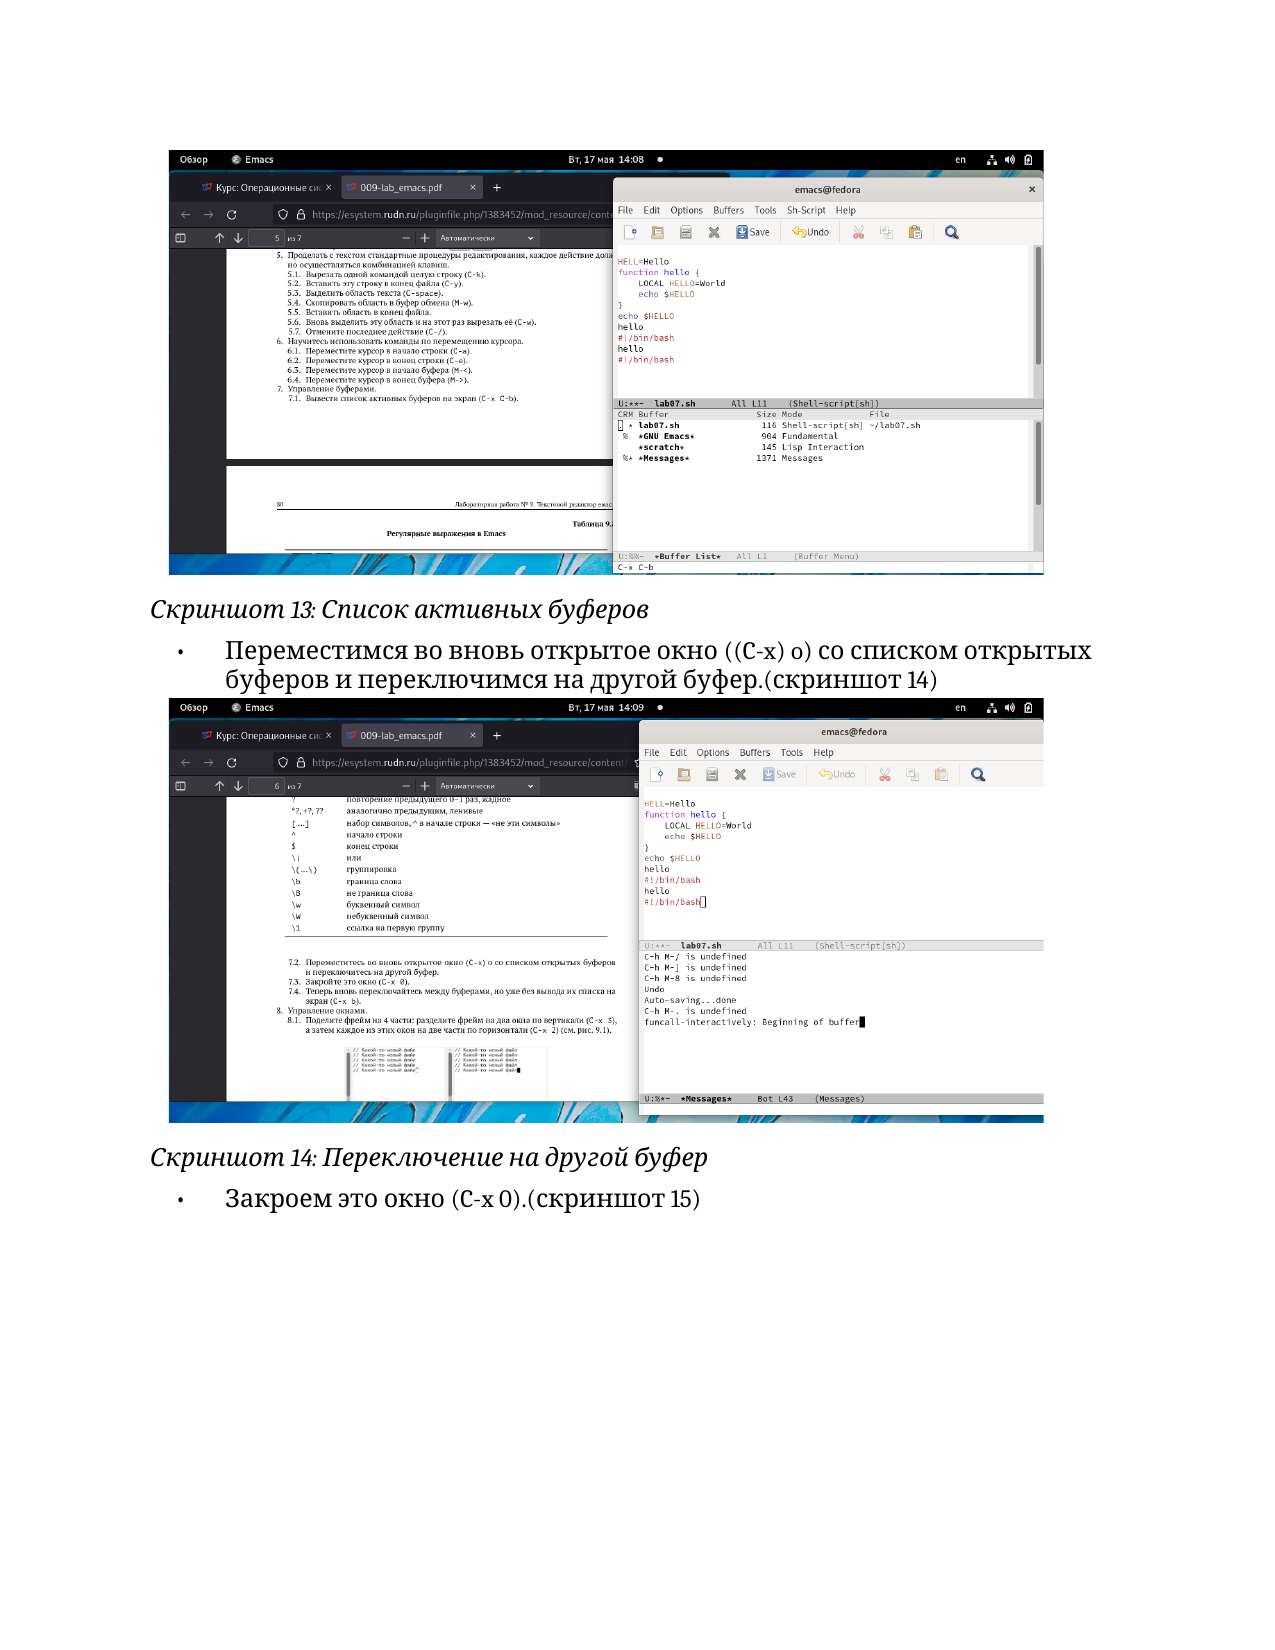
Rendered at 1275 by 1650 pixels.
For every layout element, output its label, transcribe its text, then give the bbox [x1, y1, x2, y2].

picture [600, 570, 608, 575]
picture [600, 1118, 608, 1123]
picture [168, 698, 1044, 1123]
text Скриншот 13: Список активных буферов [150, 596, 1125, 624]
picture [515, 567, 525, 575]
picture [168, 150, 1044, 575]
list Переместимся во вновь открытое окно ((C-x) o) со списком открытых буферов и переключимся на другой буфер.(скриншот 14) [175, 637, 1125, 694]
list Закроем это окно (C-x 0).(скриншот 15) [175, 1185, 1125, 1213]
text Скриншот 14: Переключение на другой буфер [150, 1143, 1125, 1172]
picture [515, 1115, 525, 1123]
